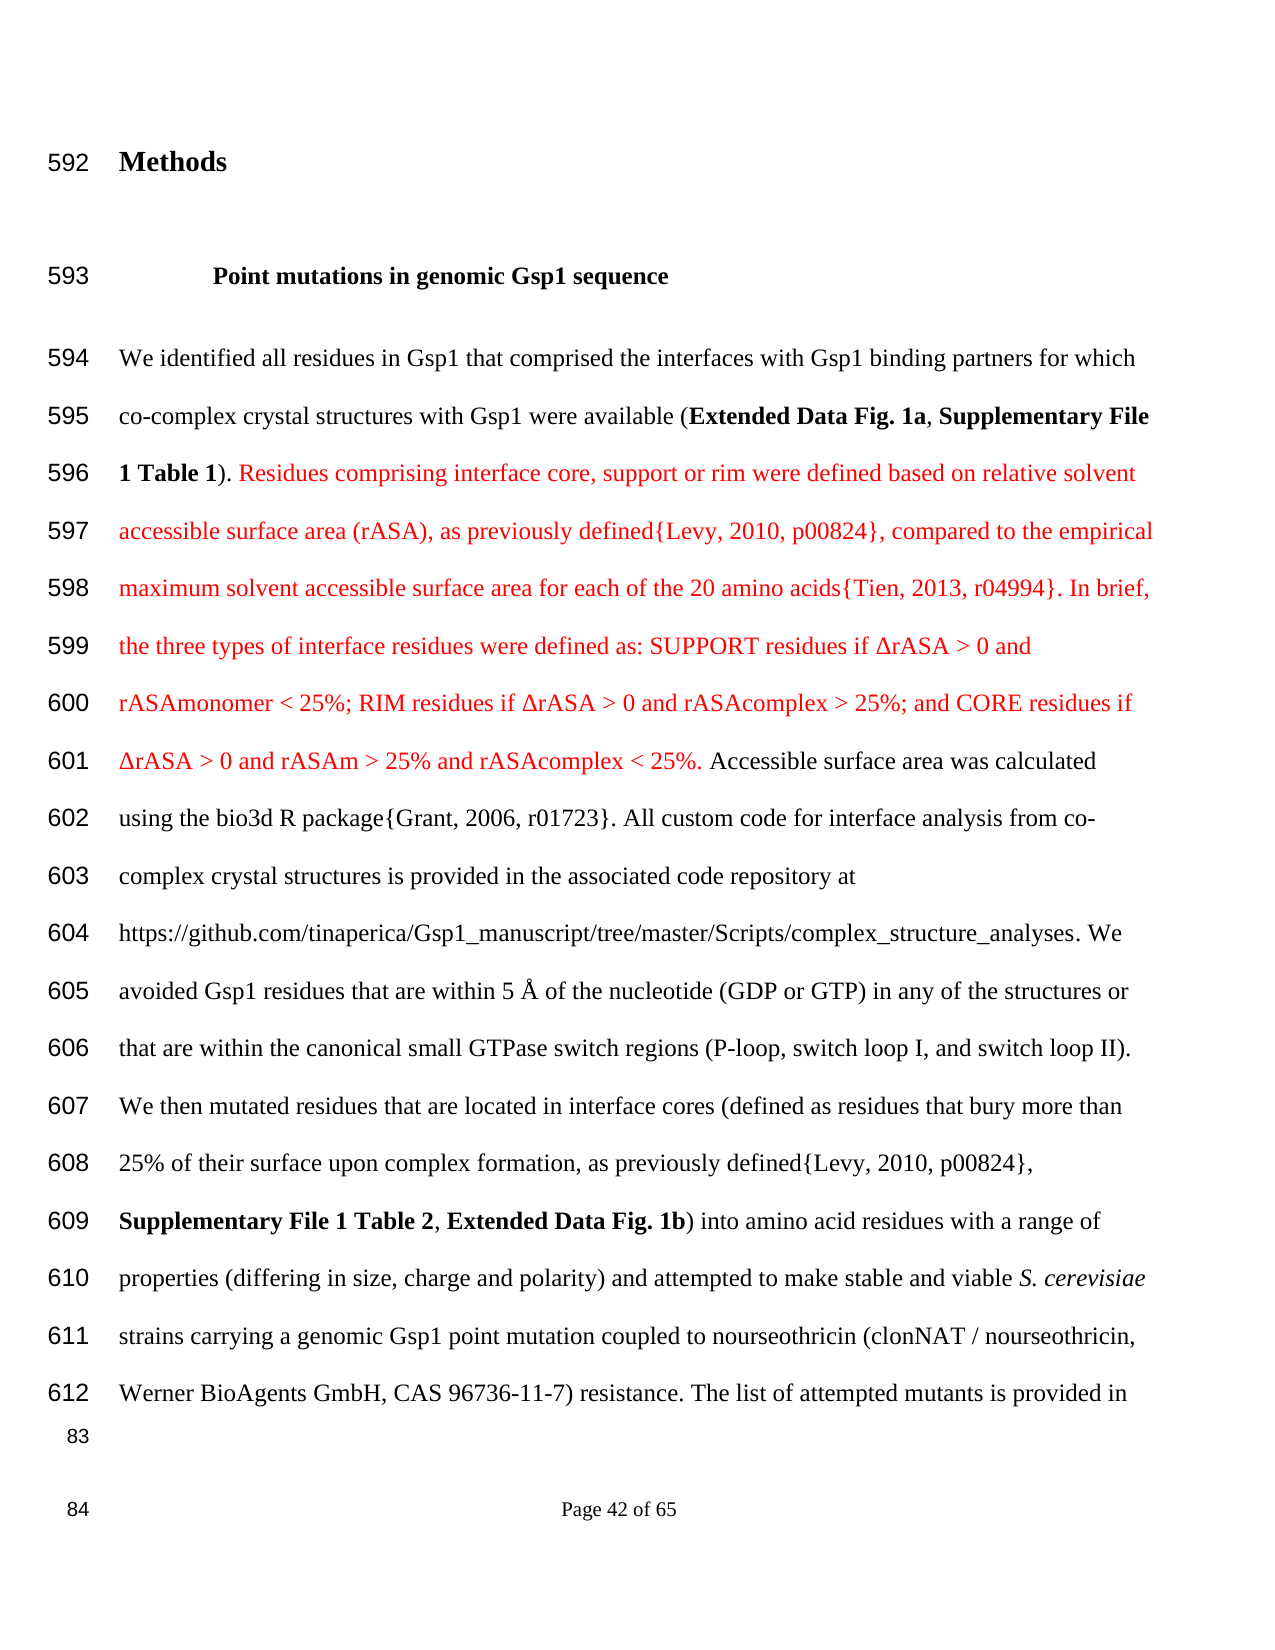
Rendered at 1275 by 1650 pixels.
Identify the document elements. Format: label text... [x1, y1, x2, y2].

subtitle Point mutations in genomic Gsp1 sequence [213, 261, 1156, 289]
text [119, 343, 1156, 1407]
subtitle Methods [119, 144, 1156, 177]
